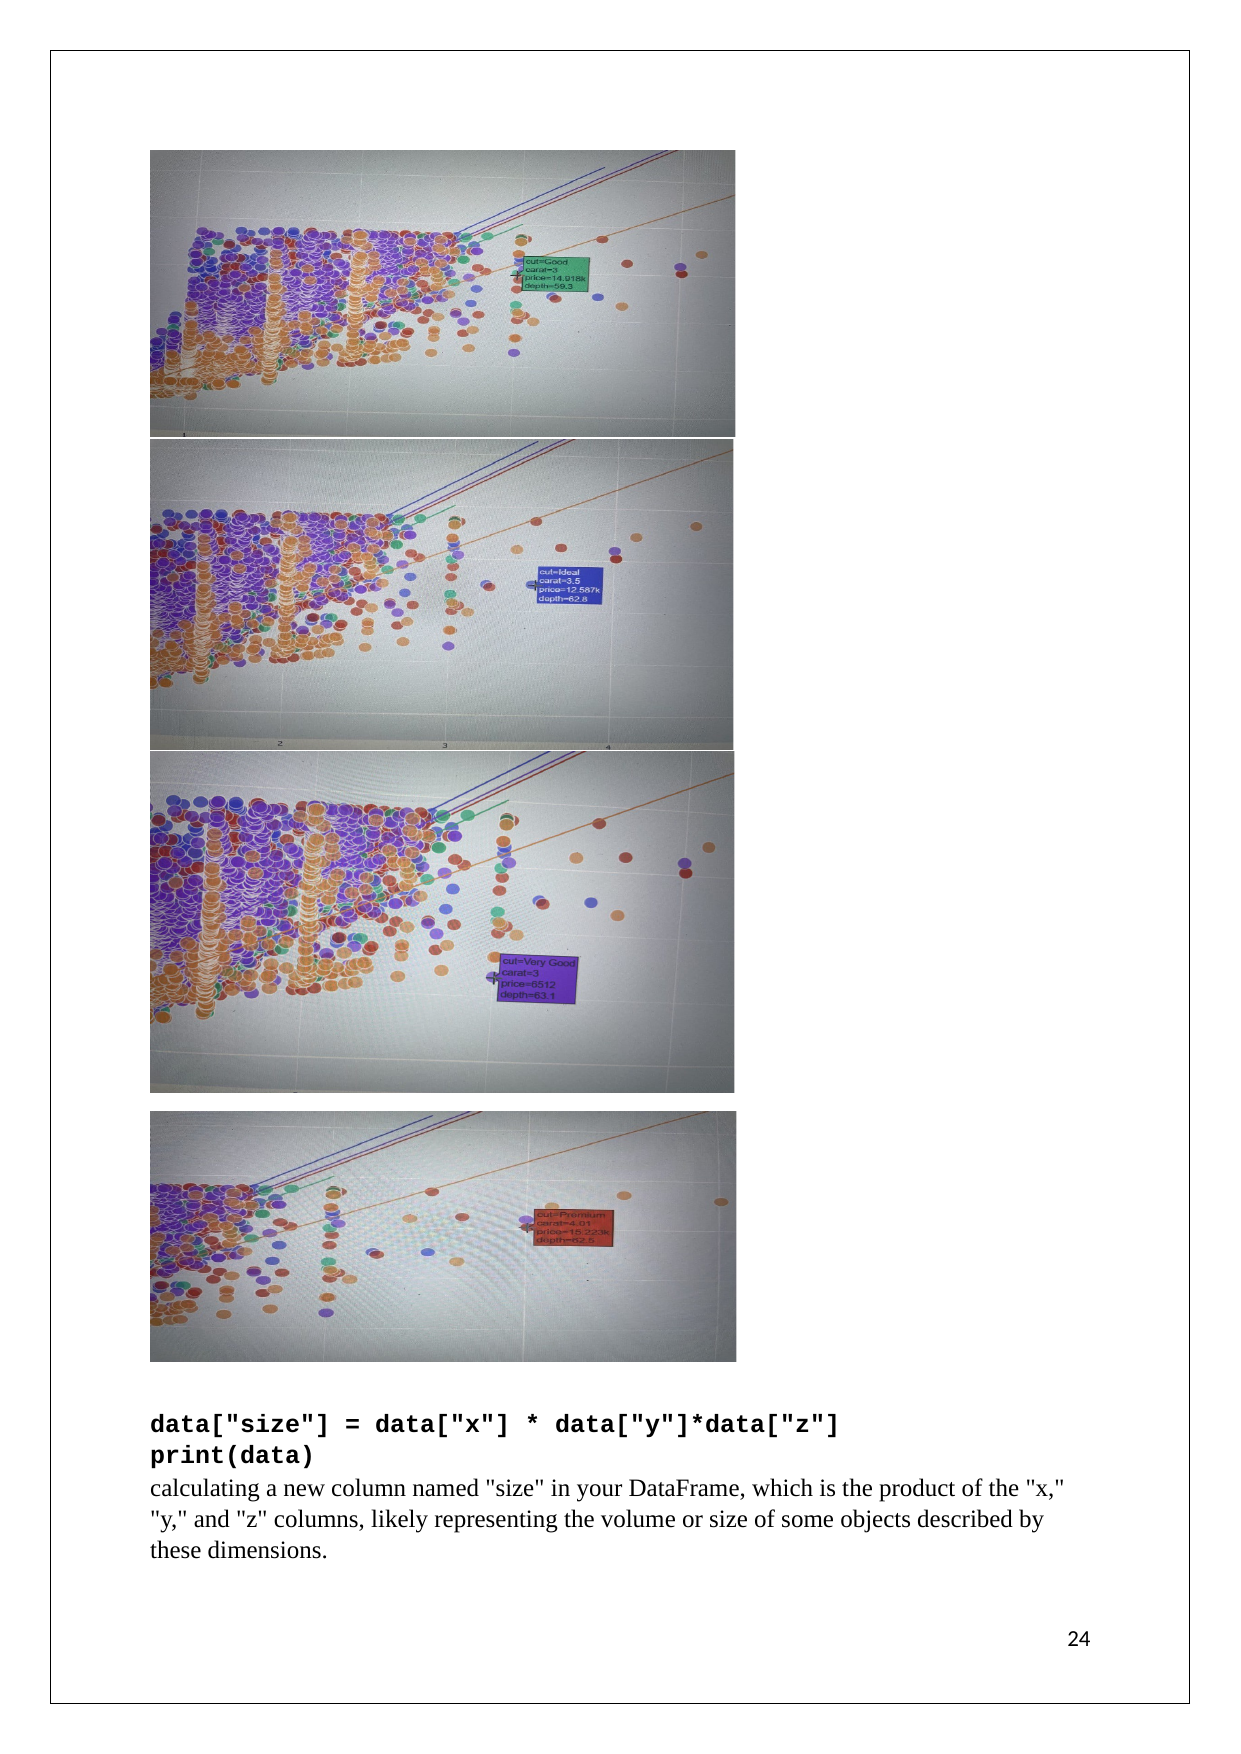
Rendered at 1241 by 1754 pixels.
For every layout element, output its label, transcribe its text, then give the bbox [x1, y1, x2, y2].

text calculating a new column named "size" in your DataFrame, which is the product of the "x," "y," and "z" columns, likely representing the volume or size of some objects described by these dimensions. [150, 1473, 1090, 1564]
text data["size"] = data["x"] * data["y"]*data["z"] [150, 1412, 1090, 1440]
picture [150, 439, 734, 750]
picture [150, 1111, 737, 1362]
text print(data) [150, 1442, 1090, 1471]
picture [150, 751, 735, 1093]
picture [150, 150, 736, 437]
